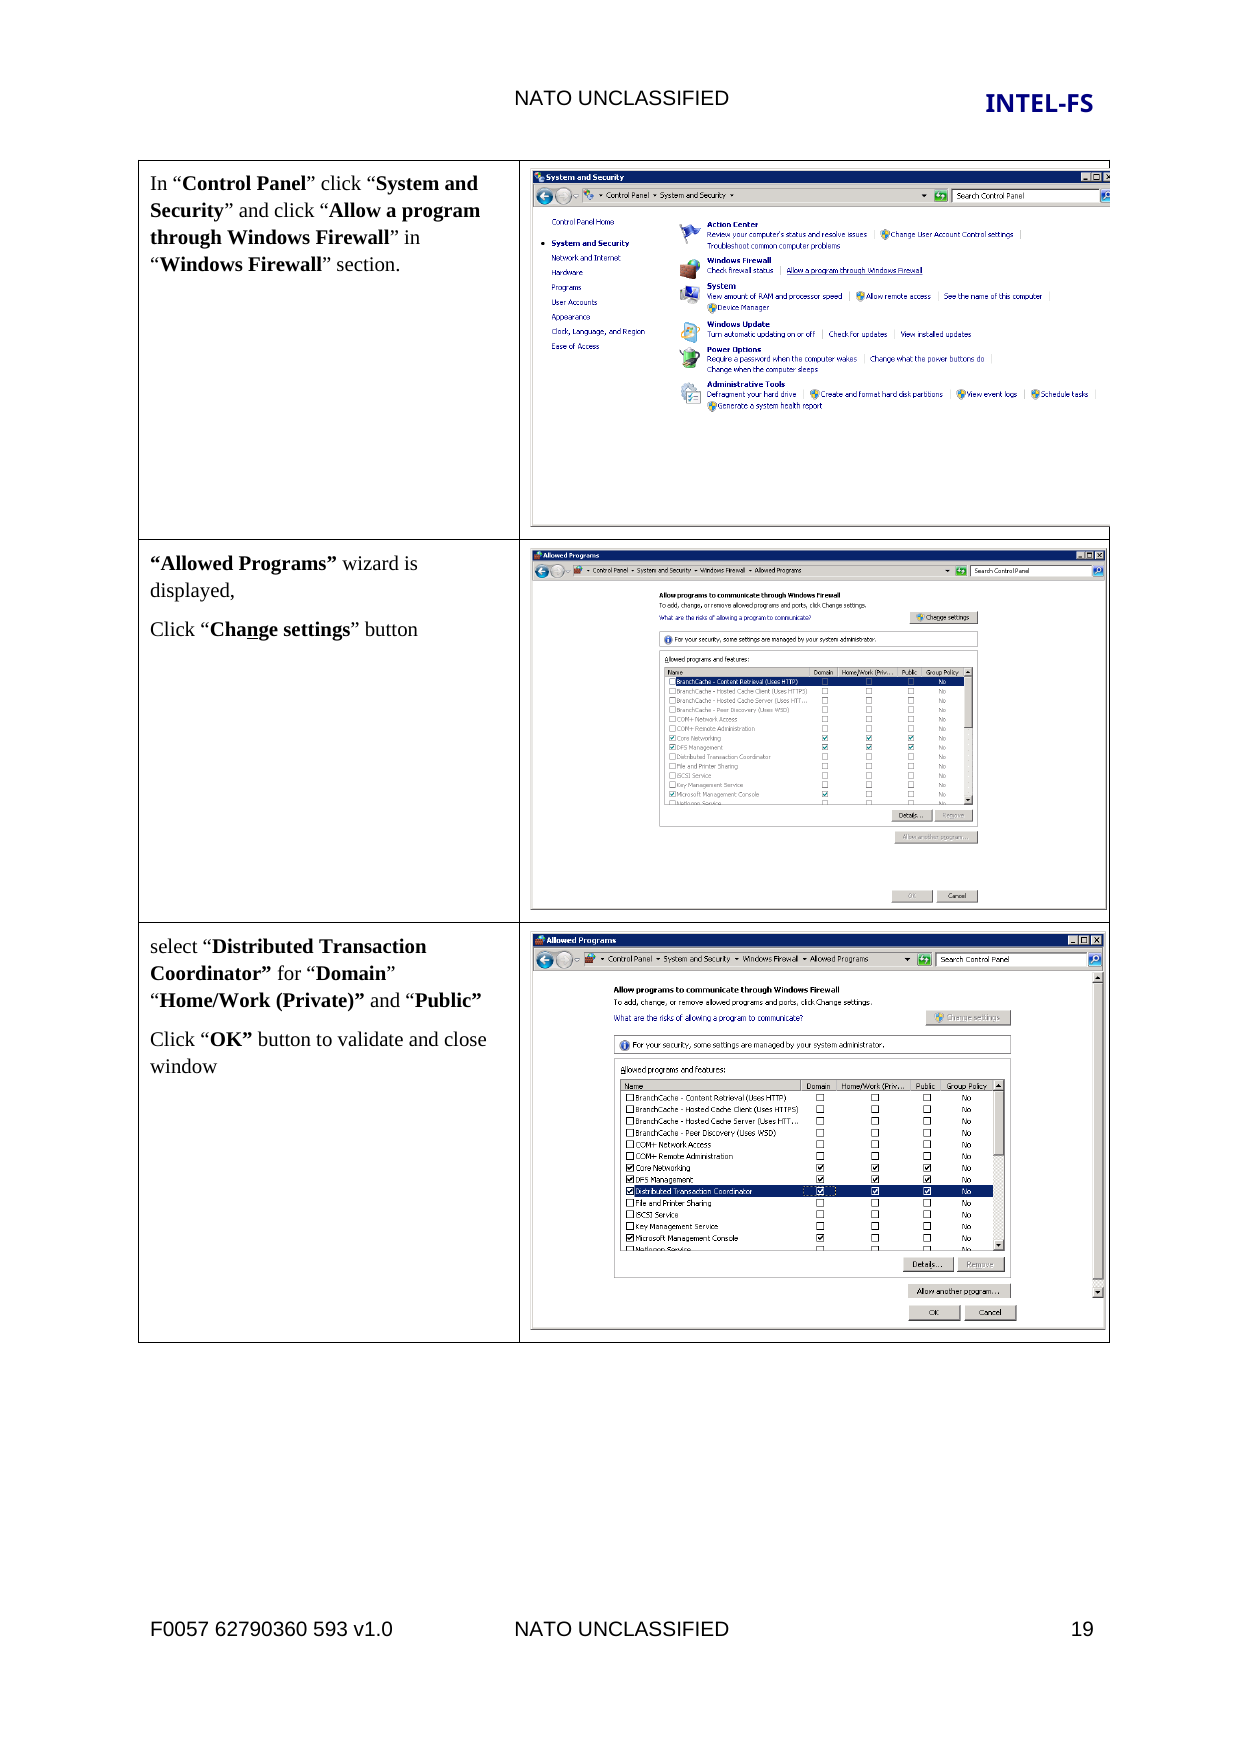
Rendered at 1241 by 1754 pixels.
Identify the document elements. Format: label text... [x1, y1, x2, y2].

table_cell [520, 161, 1109, 539]
table_cell [520, 923, 1109, 1342]
picture [530, 168, 1110, 527]
table_cell In “Control Panel” click “System and Security” and click “Allow a program through Windows Firewall” in “Windows Firewall” section. [139, 161, 519, 539]
table_cell “Allowed Programs” wizard is displayed, Click “Change settings” button [139, 540, 519, 922]
table_cell select “Distributed Transaction Coordinator” for “Domain” “Home/Work (Private)” and “Public” Click “OK” button to validate and close window [139, 923, 519, 1342]
table_cell [520, 540, 1109, 922]
picture [530, 548, 1107, 910]
picture [530, 931, 1106, 1330]
